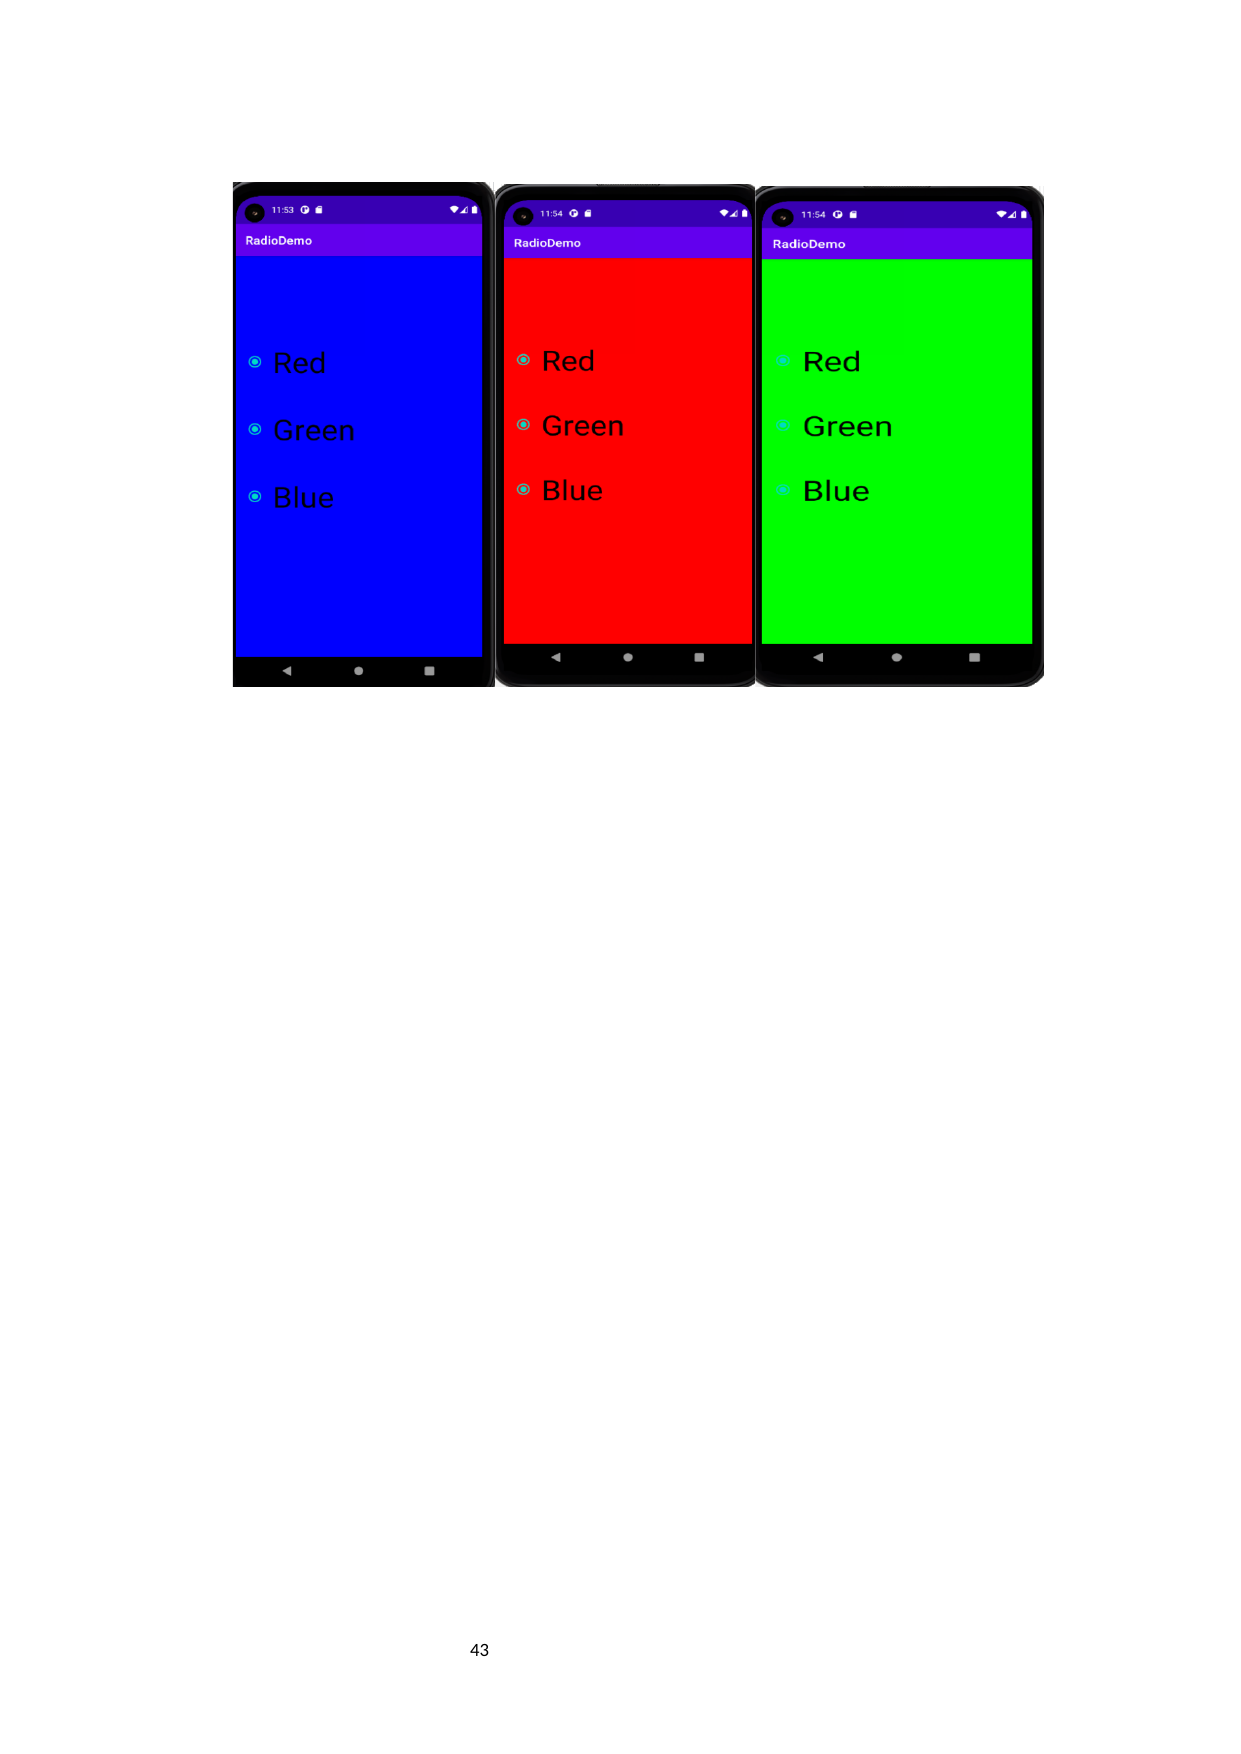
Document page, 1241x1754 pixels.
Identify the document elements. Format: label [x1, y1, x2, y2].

picture [232, 182, 1044, 687]
